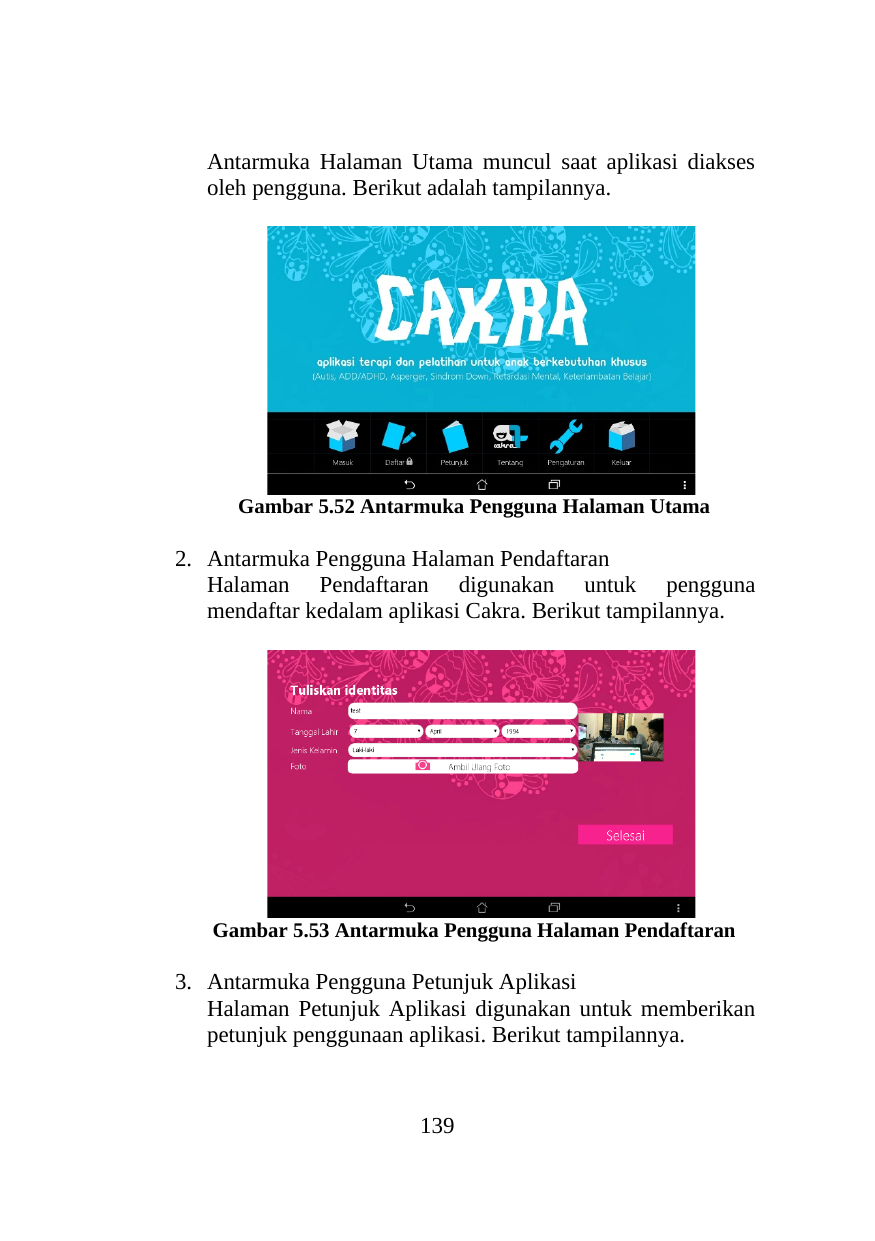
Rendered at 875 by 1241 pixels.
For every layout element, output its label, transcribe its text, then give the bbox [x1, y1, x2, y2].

picture [267, 650, 696, 918]
list Halaman Pendaftaran digunakan untuk pengguna mendaftar kedalam aplikasi Cakra. Berikut tampilannya. [207, 571, 756, 624]
list Antarmuka Pengguna Halaman Pendaftaran [192, 545, 756, 571]
list Halaman Petunjuk Aplikasi digunakan untuk memberikan petunjuk penggunaan aplikasi. Berikut tampilannya. [207, 994, 756, 1047]
list Antarmuka Pengguna Petunjuk Aplikasi [192, 968, 756, 994]
picture [267, 226, 696, 411]
picture [267, 414, 696, 495]
list Antarmuka Halaman Utama muncul saat aplikasi diakses oleh pengguna. Berikut adalah tampilannya. [207, 148, 756, 200]
